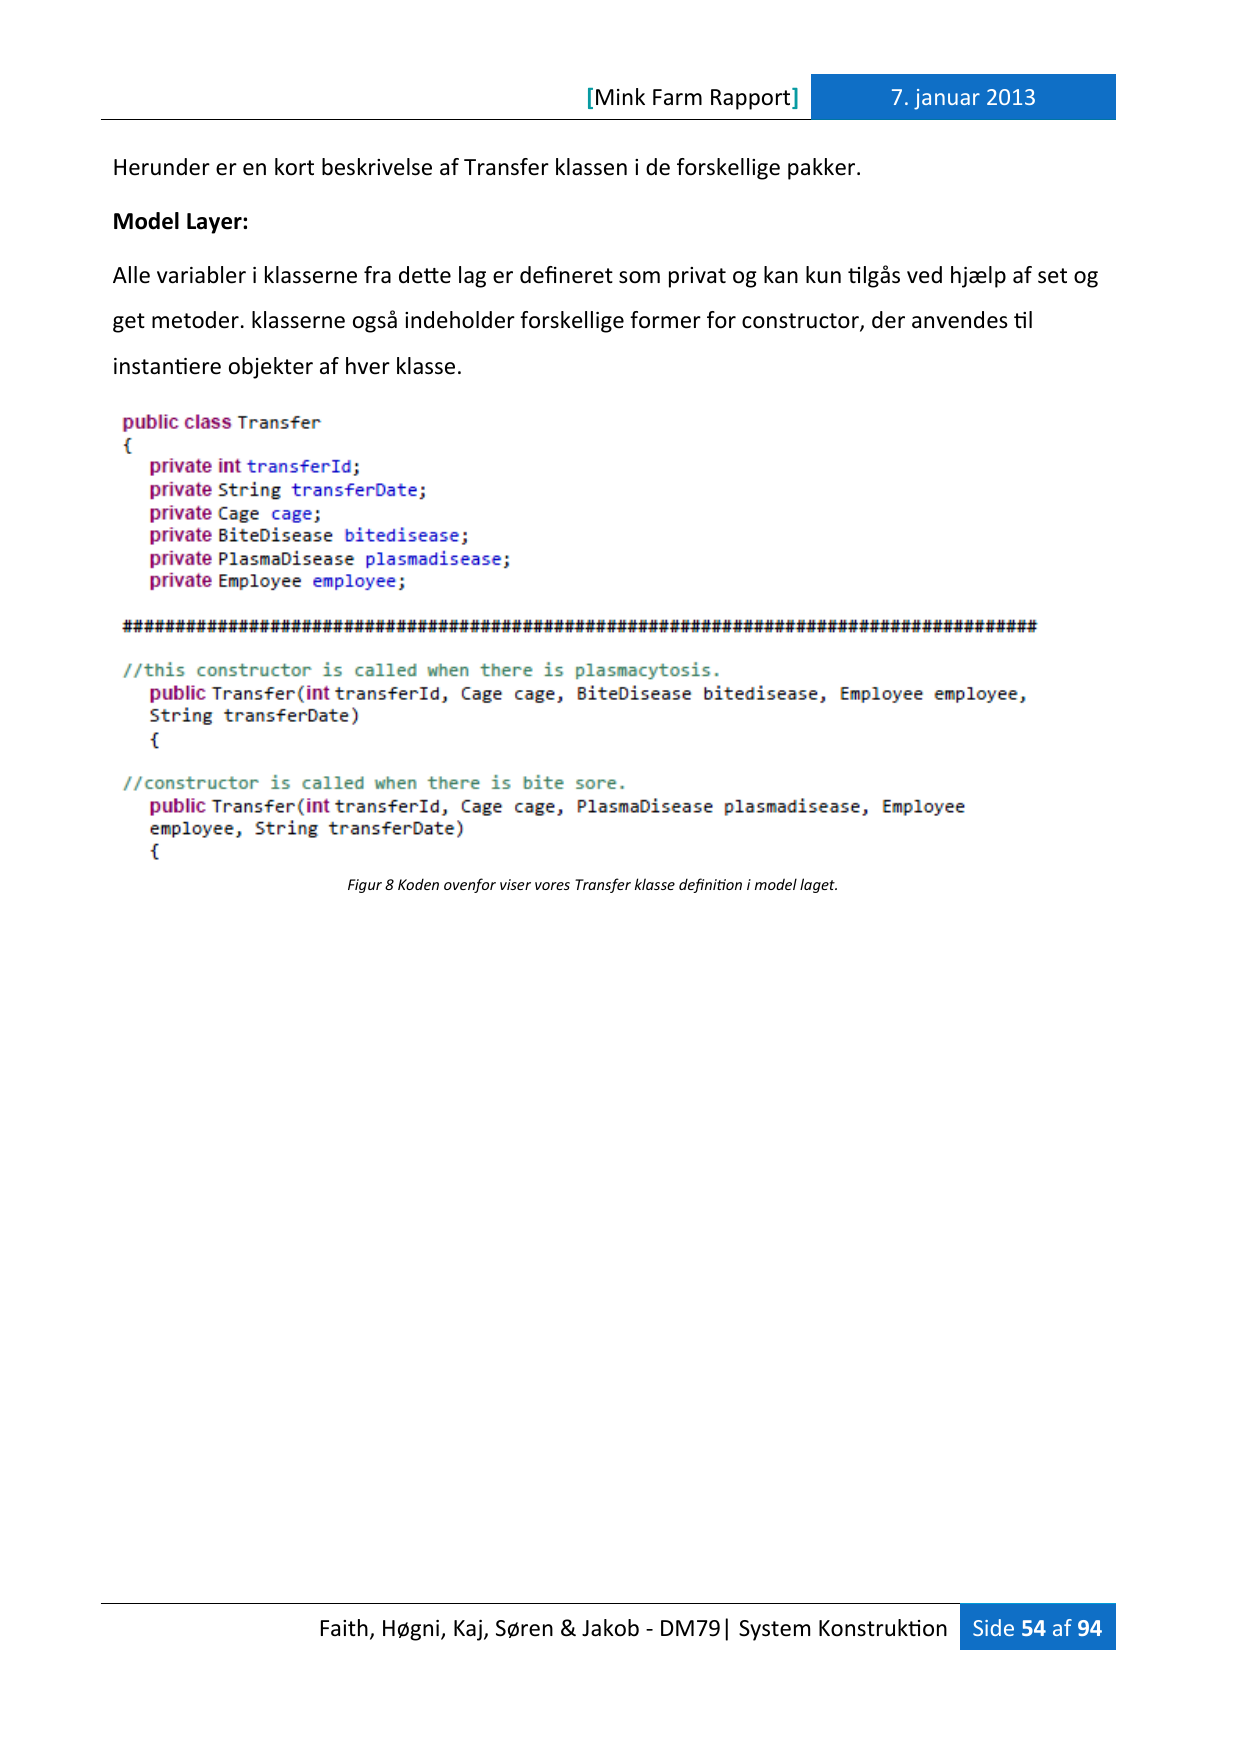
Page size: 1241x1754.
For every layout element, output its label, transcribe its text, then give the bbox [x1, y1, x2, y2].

text Alle variabler i klasserne fra dette lag er defineret som privat og kan kun tilgås ved hjælp af set og get metoder. klasserne også indeholder forskellige former for constructor, der anvendes til instantiere objekter af hver klasse. [112, 259, 1128, 381]
text Herunder er en kort beskrivelse af Transfer klassen i de forskellige pakker. [112, 151, 1128, 181]
picture [115, 407, 1071, 866]
text Model Layer: [112, 205, 1128, 235]
